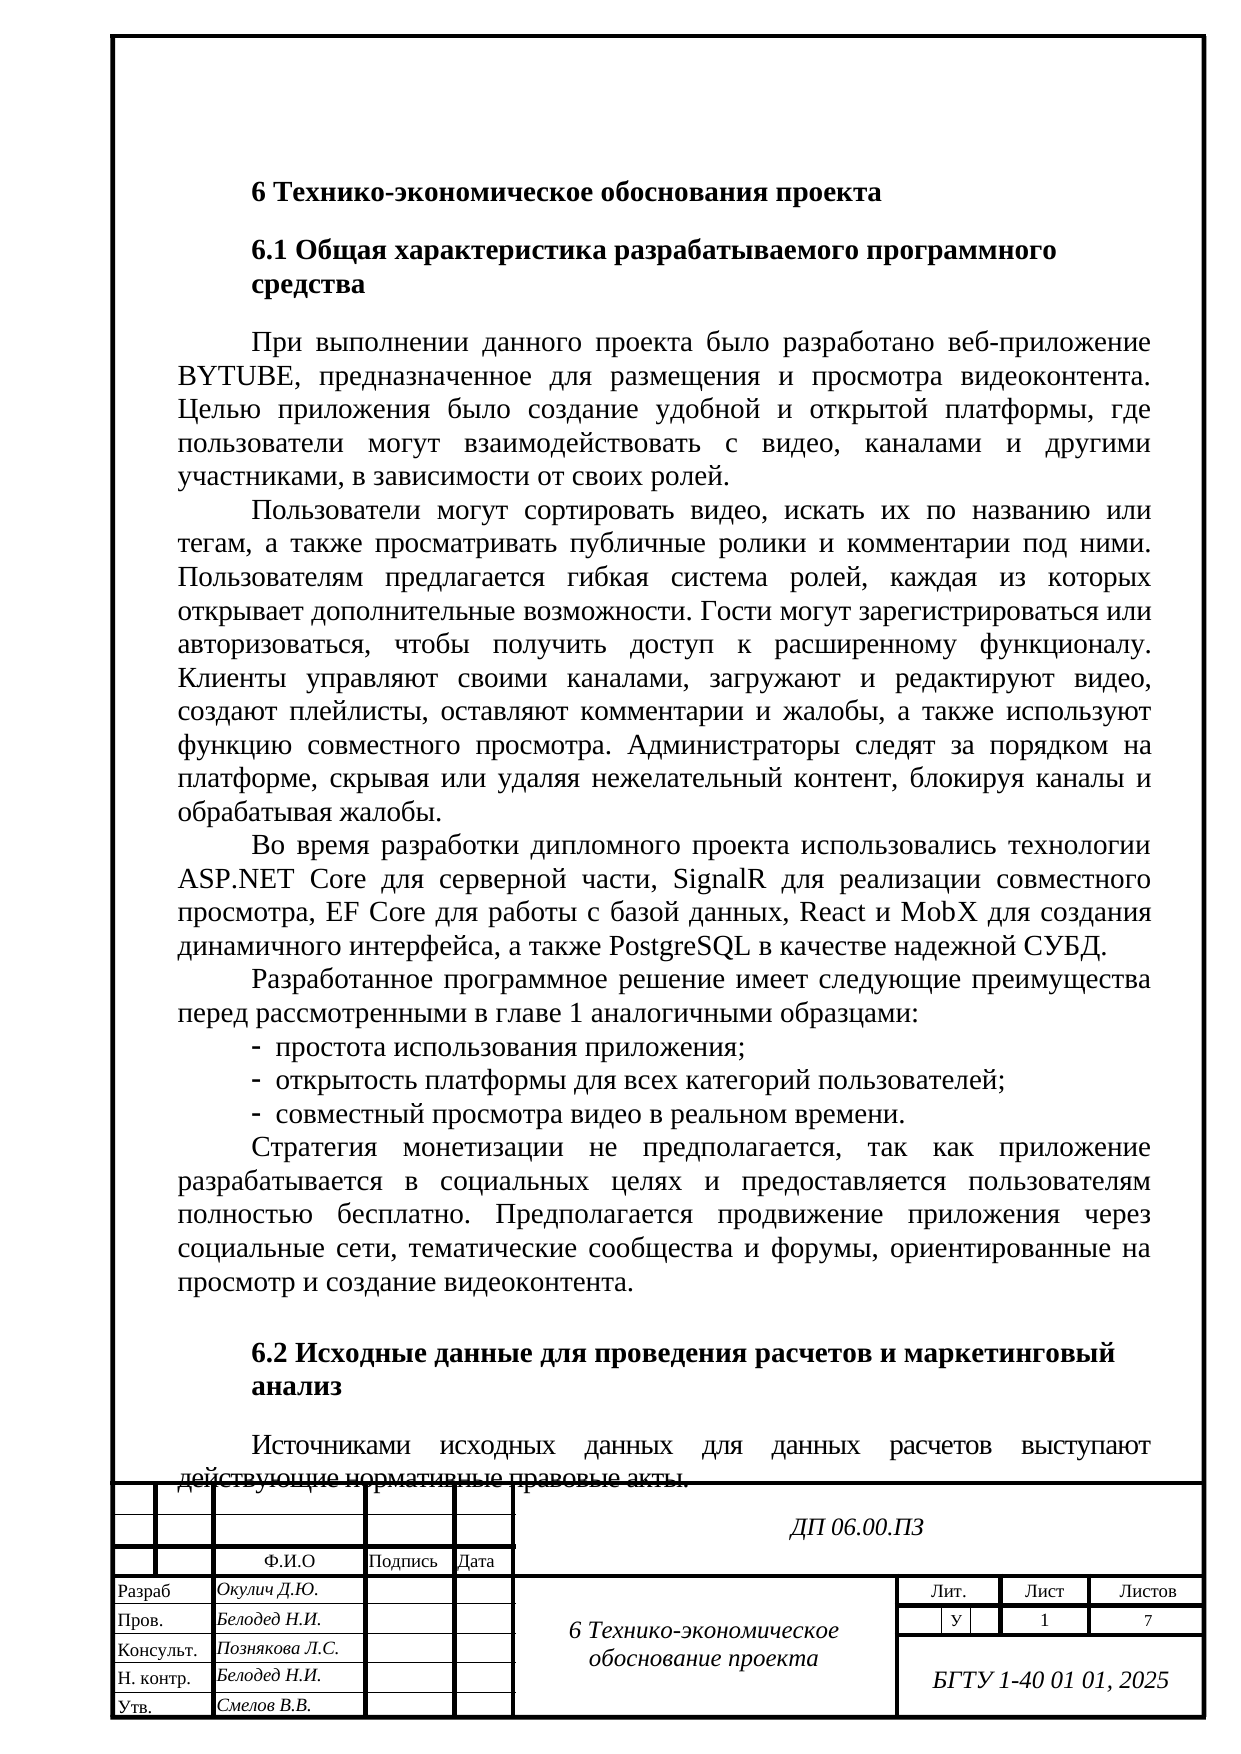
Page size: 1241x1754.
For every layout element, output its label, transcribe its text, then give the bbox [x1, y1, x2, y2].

text Общая характеристика разрабатываемого программного средства [251, 232, 1152, 299]
text открытость платформы для всех категорий пользователей; [177, 1062, 1152, 1096]
text Стратегия монетизации не предполагается, так как приложение разрабатывается в социальных целях и предоставляется пользователям полностью бесплатно. Предполагается продвижение приложения через социальные сети, тематические сообщества и форумы, ориентированные на просмотр и создание видеоконтента. [177, 1129, 1152, 1297]
text Исходные данные для проведения расчетов и маркетинговый анализ [251, 1335, 1152, 1402]
text простота использования приложения; [177, 1029, 1152, 1062]
text При выполнении данного проекта было разработано веб-приложение BYTUBE, предназначенное для размещения и просмотра видеоконтента. Целью приложения было создание удобной и открытой платформы, где пользователи могут взаимодействовать с видео, каналами и другими участниками, в зависимости от своих ролей. [177, 324, 1152, 492]
text Технико-экономическое обоснования проекта [177, 174, 1152, 207]
text совместный просмотра видео в реальном времени. [177, 1096, 1152, 1129]
text Во время разработки дипломного проекта использовались технологии ASP.NET Core для серверной части, SignalR для реализации совместного просмотра, EF Core для работы с базой данных, React и MobX для создания динамичного интерфейса, а также PostgreSQL в качестве надежной СУБД. [177, 827, 1152, 962]
text Источниками исходных данных для данных расчетов выступают действующие нормативные правовые акты. [177, 1427, 1152, 1481]
text Разработанное программное решение имеет следующие преимущества перед рассмотренными в главе 1 аналогичными образцами: [177, 962, 1152, 1029]
text Пользователи могут сортировать видео, искать их по названию или тегам, а также просматривать публичные ролики и комментарии под ними. Пользователям предлагается гибкая система ролей, каждая из которых открывает дополнительные возможности. Гости могут зарегистрироваться или авторизоваться, чтобы получить доступ к расширенному функционалу. Клиенты управляют своими каналами, загружают и редактируют видео, создают плейлисты, оставляют комментарии и жалобы, а также используют функцию совместного просмотра. Администраторы следят за порядком на платформе, скрывая или удаляя нежелательный контент, блокируя каналы и обрабатывая жалобы. [177, 492, 1152, 827]
